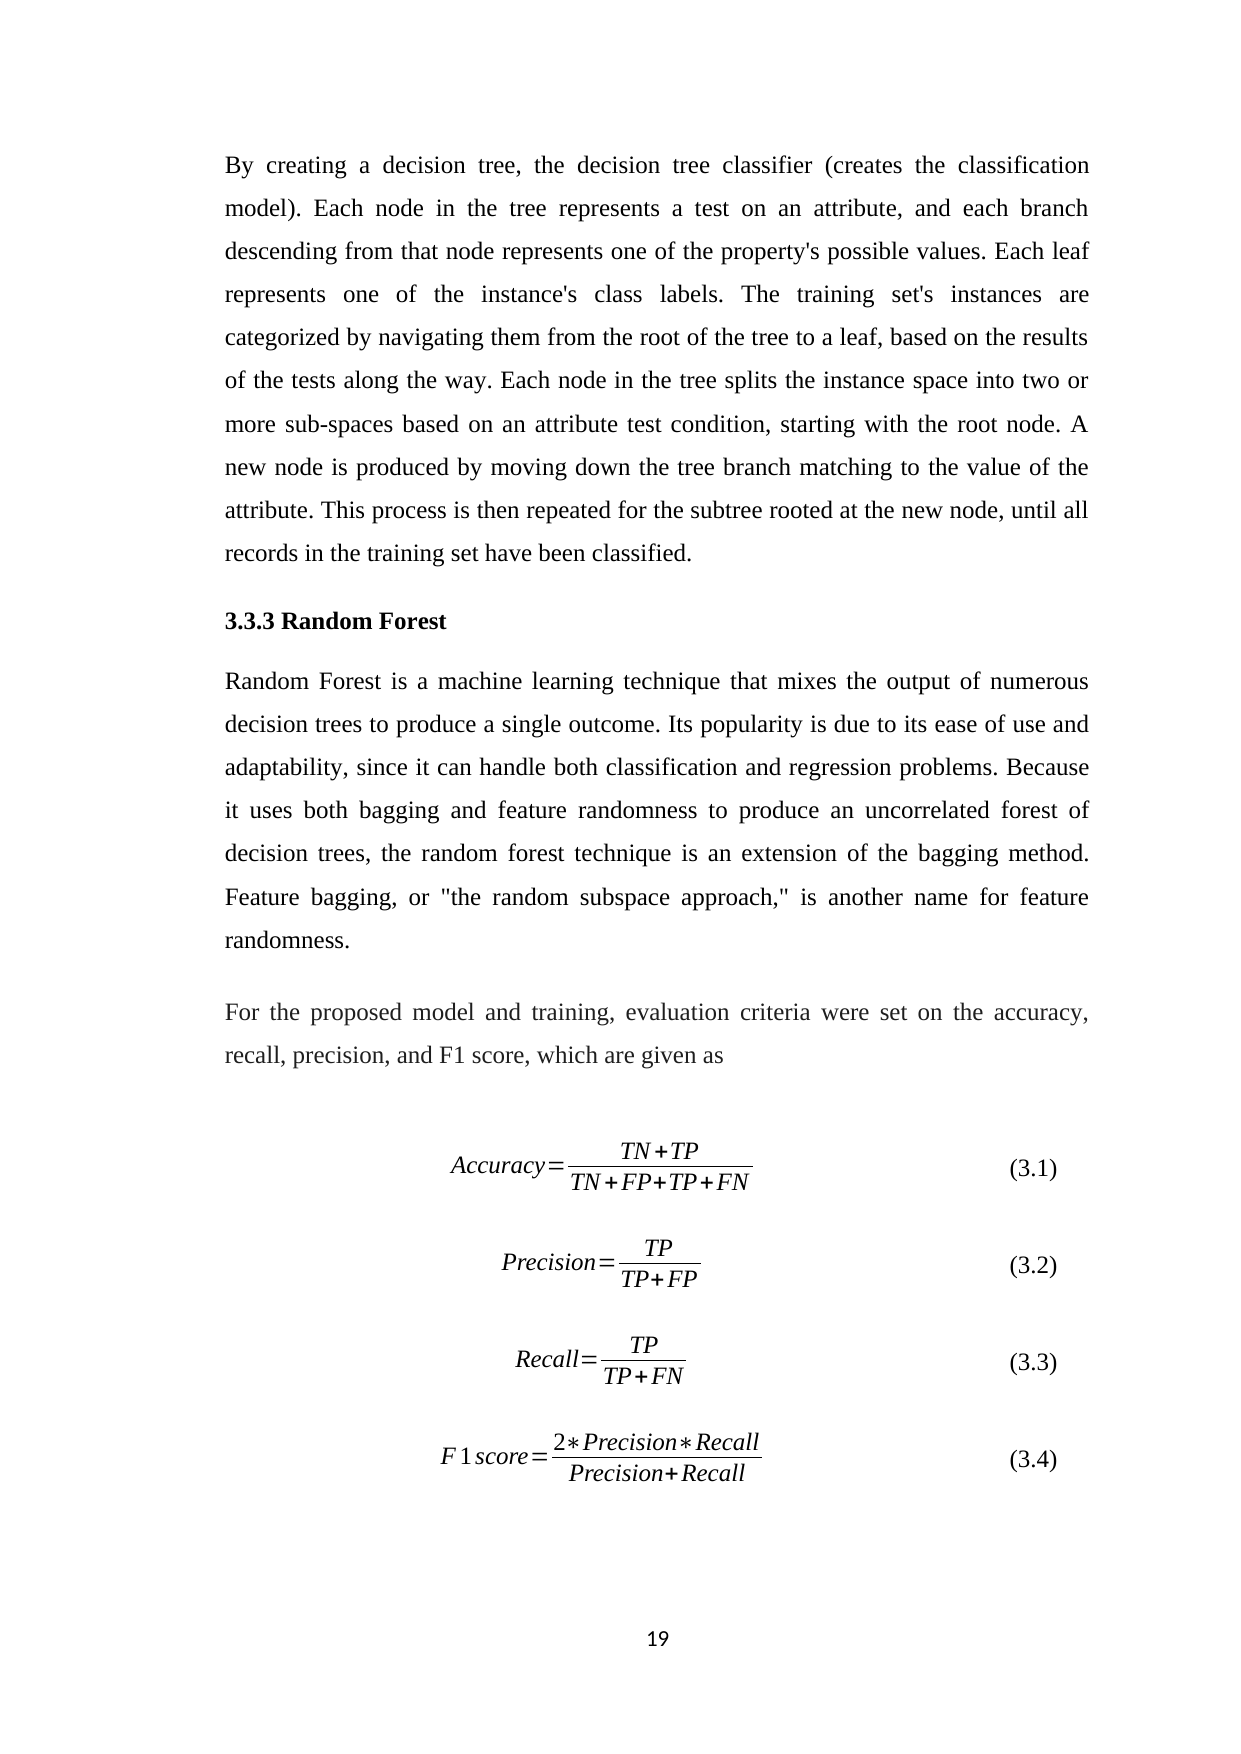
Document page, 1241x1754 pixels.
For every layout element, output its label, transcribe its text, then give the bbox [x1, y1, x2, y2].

table_cell (3.2) [977, 1210, 1089, 1307]
table_header (3.1) [977, 1113, 1089, 1209]
text Random Forest is a machine learning technique that mixes the output of numerous decision trees to produce a single outcome. Its popularity is due to its ease of use and adaptability, since it can handle both classification and regression problems. Because it uses both bagging and feature randomness to produce an uncorrelated forest of decision trees, the random forest technique is an extension of the bagging method. Feature bagging, or "the random subspace approach," is another name for feature randomness. [224, 666, 1090, 953]
text 3.3.3 Random Forest [224, 606, 1090, 635]
text By creating a decision tree, the decision tree classifier (creates the classification model). Each node in the tree represents a test on an attribute, and each branch descending from that node represents one of the property's possible values. Each leaf represents one of the instance's class labels. The training set's instances are categorized by navigating them from the root of the tree to a leaf, based on the results of the tests along the way. Each node in the tree splits the instance space into two or more sub-spaces based on an attribute test condition, starting with the root node. A new node is produced by moving down the tree branch matching to the value of the attribute. This process is then repeated for the subtree rooted at the new node, until all records in the training set have been classified. [224, 150, 1090, 567]
table_cell (3.4) [977, 1404, 1089, 1501]
table_cell [225, 1210, 977, 1307]
table_cell [225, 1404, 977, 1501]
table_cell (3.3) [977, 1307, 1089, 1404]
table_header [225, 1113, 977, 1209]
text For the proposed model and training, evaluation criteria were set on the accuracy, recall, precision, and F1 score, which are given as [224, 997, 1090, 1069]
table_cell [225, 1307, 977, 1404]
